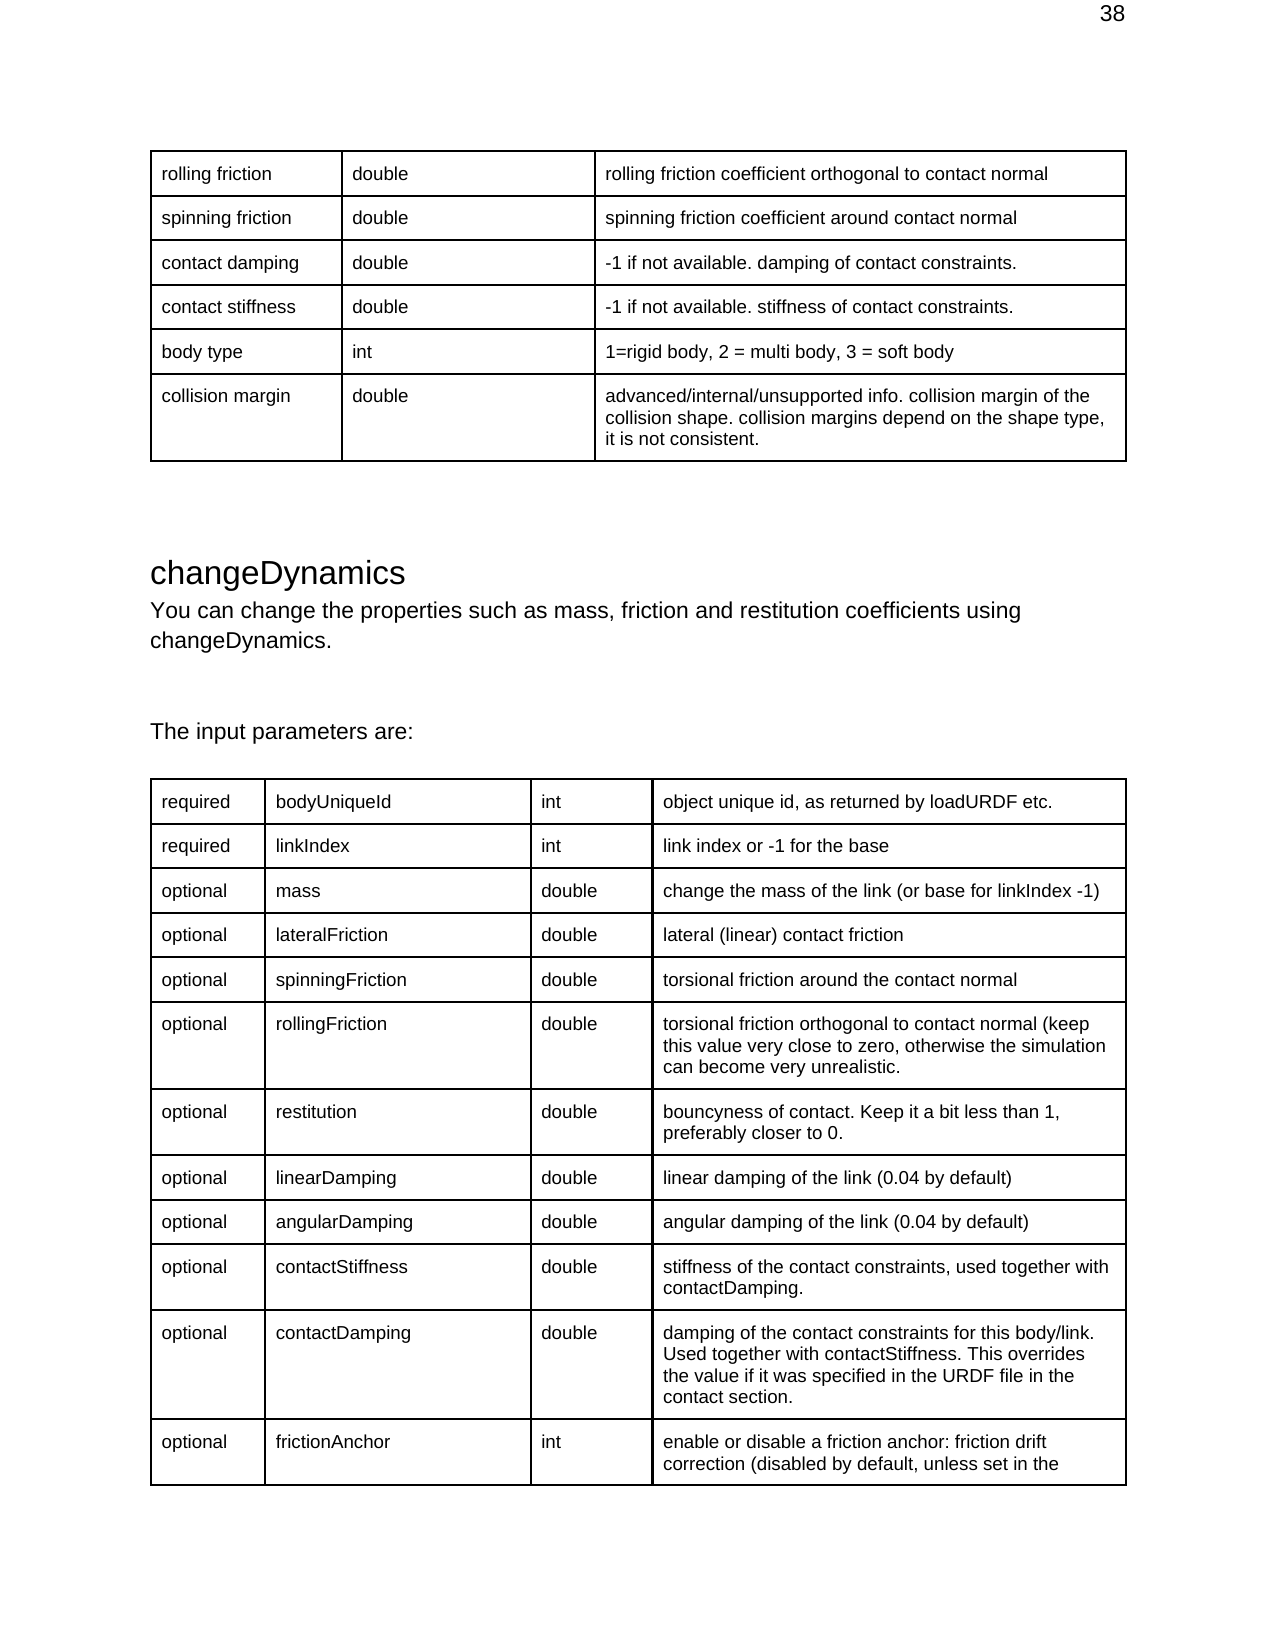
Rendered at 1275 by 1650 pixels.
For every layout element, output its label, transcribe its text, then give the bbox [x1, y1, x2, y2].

table_cell rolling friction coefficient orthogonal to contact normal [596, 152, 1125, 194]
table_cell optional [152, 1156, 264, 1199]
table_cell double [532, 1156, 651, 1199]
table_cell double [532, 1090, 651, 1154]
table_cell double [343, 375, 594, 460]
table_cell optional [152, 914, 264, 956]
table_cell double [532, 914, 651, 956]
table_cell double [343, 197, 594, 239]
table_header object unique id, as returned by loadURDF etc. [654, 780, 1125, 823]
table_cell contact damping [152, 241, 341, 283]
table_cell link index or -1 for the base [654, 825, 1125, 867]
table_cell linear damping of the link (0.04 by default) [654, 1156, 1125, 1199]
table_cell int [343, 330, 594, 372]
table_cell bouncyness of contact. Keep it a bit less than 1, preferably closer to 0. [654, 1090, 1125, 1154]
table_cell spinning friction coefficient around contact normal [596, 197, 1125, 239]
table_cell optional [152, 1003, 264, 1088]
table_cell optional [152, 1090, 264, 1154]
table_cell spinning friction [152, 197, 341, 239]
table_cell contactStiffness [266, 1245, 530, 1309]
table_cell linearDamping [266, 1156, 530, 1199]
table_cell angular damping of the link (0.04 by default) [654, 1201, 1125, 1243]
table_cell double [532, 1201, 651, 1243]
table_cell damping of the contact constraints for this body/link. Used together with contactStiffness. This overrides the value if it was specified in the URDF file in the contact section. [654, 1311, 1125, 1418]
table_cell optional [152, 1311, 264, 1418]
table_cell rollingFriction [266, 1003, 530, 1088]
table_cell int [532, 825, 651, 867]
table_cell contact stiffness [152, 286, 341, 328]
table_cell lateralFriction [266, 914, 530, 956]
table_cell restitution [266, 1090, 530, 1154]
table_cell angularDamping [266, 1201, 530, 1243]
table_cell double [532, 1003, 651, 1088]
table_cell frictionAnchor [266, 1420, 530, 1484]
table_cell 1=rigid body, 2 = multi body, 3 = soft body [596, 330, 1125, 372]
table_cell optional [152, 958, 264, 1001]
table_cell rolling friction [152, 152, 341, 194]
table_cell spinningFriction [266, 958, 530, 1001]
table_cell optional [152, 869, 264, 912]
table_cell double [532, 869, 651, 912]
table_cell collision margin [152, 375, 341, 460]
table_cell contactDamping [266, 1311, 530, 1418]
table_cell optional [152, 1201, 264, 1243]
table_cell linkIndex [266, 825, 530, 867]
text changeDynamics [150, 553, 1125, 591]
table_header int [532, 780, 651, 823]
table_header bodyUniqueId [266, 780, 530, 823]
table_cell optional [152, 1420, 264, 1484]
table_cell -1 if not available. stiffness of contact constraints. [596, 286, 1125, 328]
table_cell body type [152, 330, 341, 372]
table_cell -1 if not available. damping of contact constraints. [596, 241, 1125, 283]
table_cell double [343, 286, 594, 328]
table_cell required [152, 825, 264, 867]
text The input parameters are: [150, 718, 1125, 744]
table_cell torsional friction orthogonal to contact normal (keep this value very close to zero, otherwise the simulation can become very unrealistic. [654, 1003, 1125, 1088]
table_cell advanced/internal/unsupported info. collision margin of the collision shape. collision margins depend on the shape type, it is not consistent. [596, 375, 1125, 460]
table_cell double [532, 958, 651, 1001]
table_cell double [343, 241, 594, 283]
table_cell double [532, 1245, 651, 1309]
table_cell double [532, 1311, 651, 1418]
table_header required [152, 780, 264, 823]
table_cell optional [152, 1245, 264, 1309]
table_cell stiffness of the contact constraints, used together with contactDamping. [654, 1245, 1125, 1309]
table_cell lateral (linear) contact friction [654, 914, 1125, 956]
table_cell torsional friction around the contact normal [654, 958, 1125, 1001]
table_cell change the mass of the link (or base for linkIndex -1) [654, 869, 1125, 912]
table_cell mass [266, 869, 530, 912]
text You can change the properties such as mass, friction and restitution coefficients using changeDynamics. [150, 597, 1125, 653]
table_cell double [343, 152, 594, 194]
table_cell int [532, 1420, 651, 1484]
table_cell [654, 1420, 1125, 1484]
